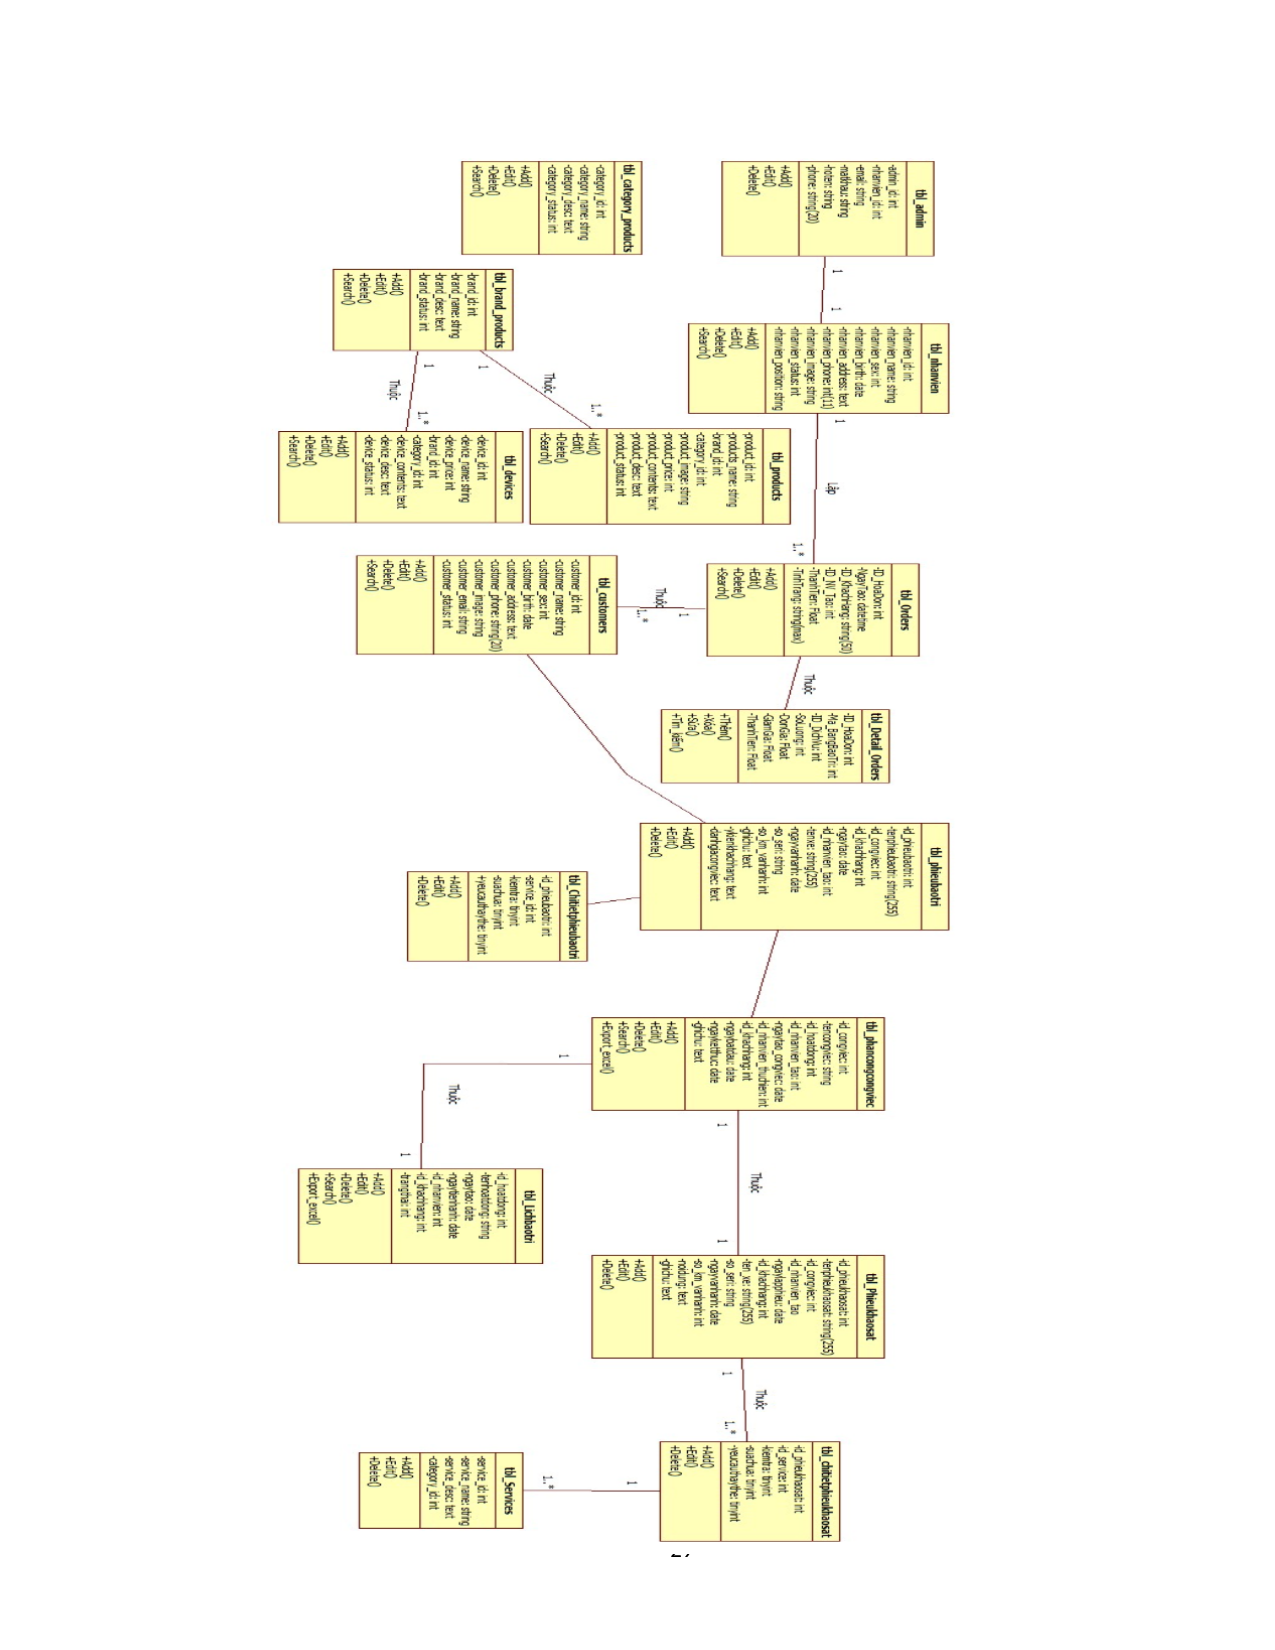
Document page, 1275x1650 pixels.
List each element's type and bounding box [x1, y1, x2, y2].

picture [254, 149, 973, 1554]
